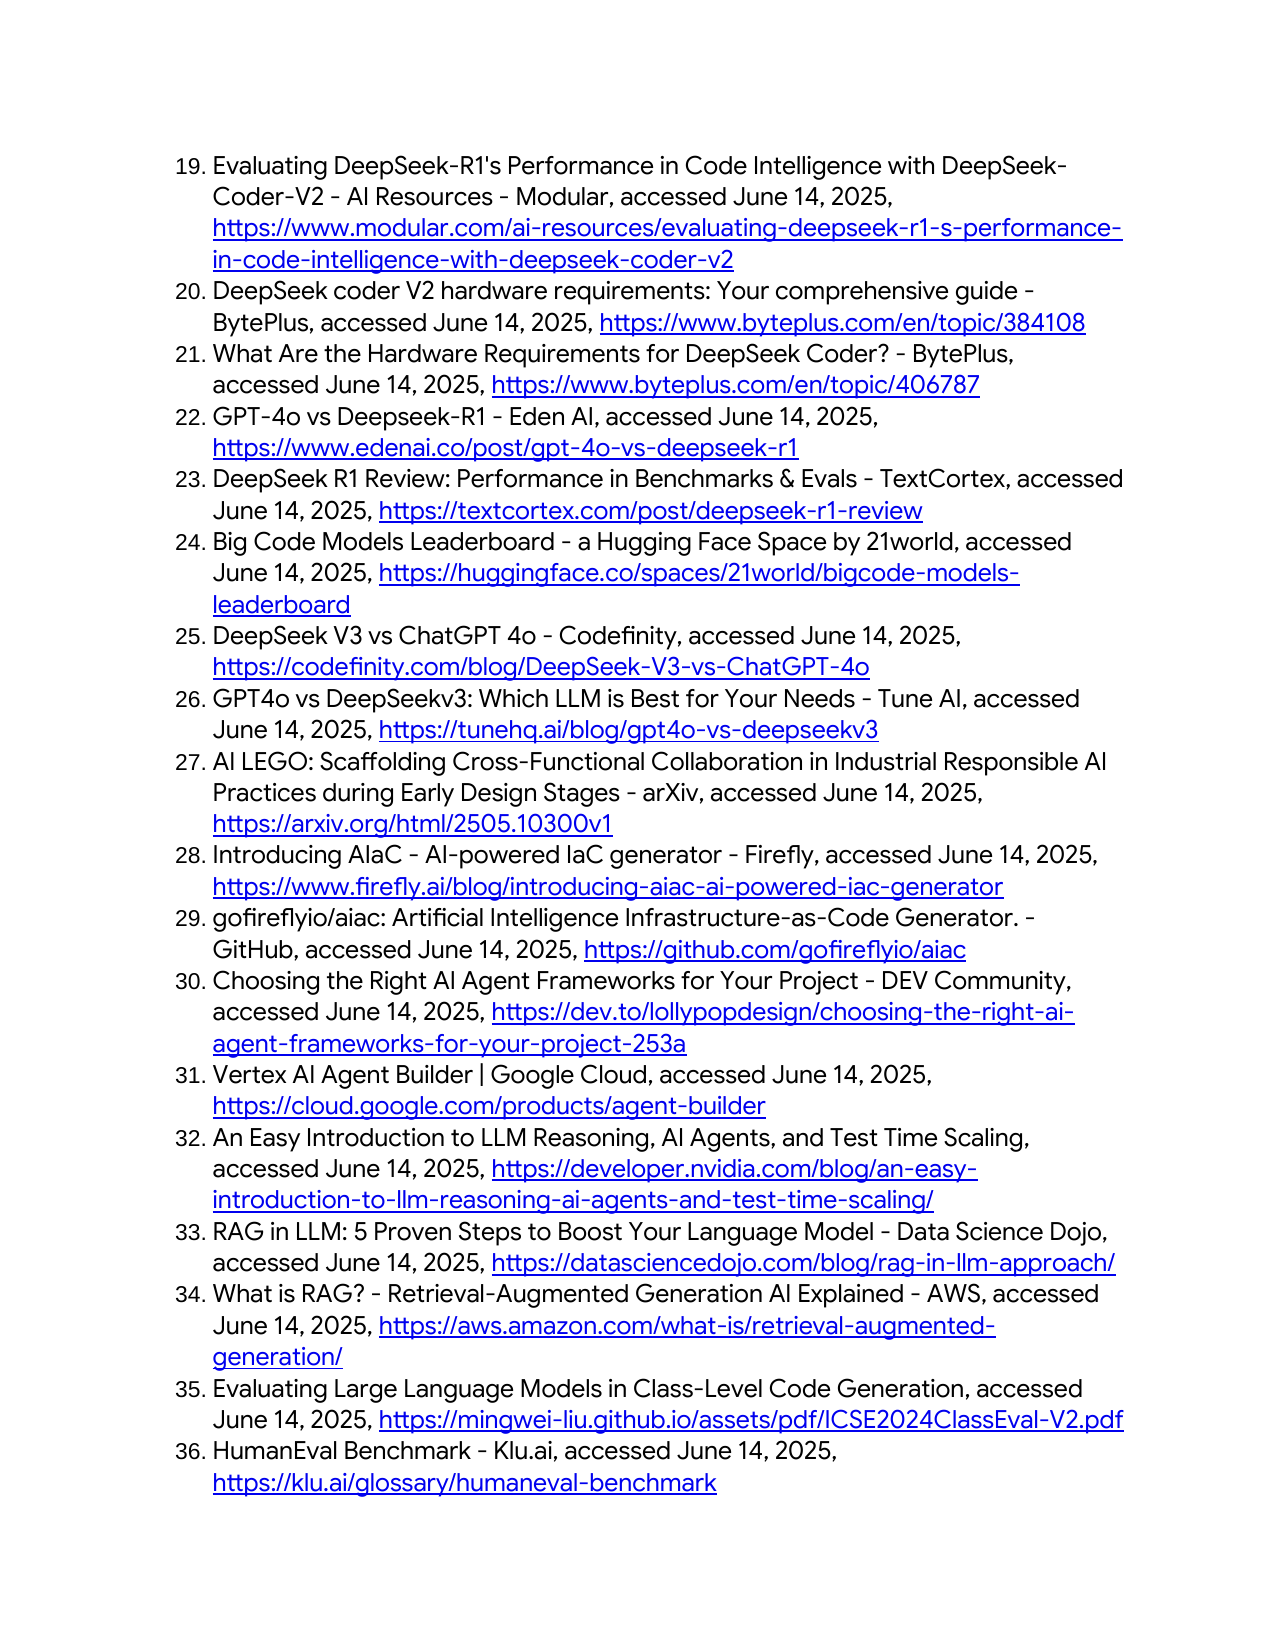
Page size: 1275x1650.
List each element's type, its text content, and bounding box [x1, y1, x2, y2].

list DeepSeek V3 vs ChatGPT 4o - Codefinity, accessed June 14, 2025, https://codefinity.com/blog/DeepSeek-V3-vs-ChatGPT-4o [175, 620, 1125, 683]
list What is RAG? - Retrieval-Augmented Generation AI Explained - AWS, accessed June 14, 2025, https://aws.amazon.com/what-is/retrieval-augmented-generation/ [175, 1279, 1125, 1373]
list GPT4o vs DeepSeekv3: Which LLM is Best for Your Needs - Tune AI, accessed June 14, 2025, https://tunehq.ai/blog/gpt4o-vs-deepseekv3 [175, 683, 1125, 746]
list DeepSeek R1 Review: Performance in Benchmarks & Evals - TextCortex, accessed June 14, 2025, https://textcortex.com/post/deepseek-r1-review [175, 463, 1125, 526]
list Evaluating DeepSeek-R1's Performance in Code Intelligence with DeepSeek-Coder-V2 - AI Resources - Modular, accessed June 14, 2025, https://www.modular.com/ai-resources/evaluating-deepseek-r1-s-performance-in-code-intelligence-with-deepseek-coder-v2 [175, 150, 1125, 275]
list An Easy Introduction to LLM Reasoning, AI Agents, and Test Time Scaling, accessed June 14, 2025, https://developer.nvidia.com/blog/an-easy-introduction-to-llm-reasoning-ai-agents-and-test-time-scaling/ [175, 1122, 1125, 1216]
list Introducing AIaC - AI-powered IaC generator - Firefly, accessed June 14, 2025, https://www.firefly.ai/blog/introducing-aiac-ai-powered-iac-generator [175, 840, 1125, 902]
list What Are the Hardware Requirements for DeepSeek Coder? - BytePlus, accessed June 14, 2025, https://www.byteplus.com/en/topic/406787 [175, 338, 1125, 401]
list GPT-4o vs Deepseek-R1 - Eden AI, accessed June 14, 2025, https://www.edenai.co/post/gpt-4o-vs-deepseek-r1 [175, 401, 1125, 463]
list Vertex AI Agent Builder | Google Cloud, accessed June 14, 2025, https://cloud.google.com/products/agent-builder [175, 1059, 1125, 1122]
list Evaluating Large Language Models in Class-Level Code Generation, accessed June 14, 2025, https://mingwei-liu.github.io/assets/pdf/ICSE2024ClassEval-V2.pdf [175, 1373, 1125, 1436]
list DeepSeek coder V2 hardware requirements: Your comprehensive guide - BytePlus, accessed June 14, 2025, https://www.byteplus.com/en/topic/384108 [175, 275, 1125, 338]
list RAG in LLM: 5 Proven Steps to Boost Your Language Model - Data Science Dojo, accessed June 14, 2025, https://datasciencedojo.com/blog/rag-in-llm-approach/ [175, 1216, 1125, 1279]
list Big Code Models Leaderboard - a Hugging Face Space by 21world, accessed June 14, 2025, https://huggingface.co/spaces/21world/bigcode-models-leaderboard [175, 526, 1125, 620]
list gofireflyio/aiac: Artificial Intelligence Infrastructure-as-Code Generator. - GitHub, accessed June 14, 2025, https://github.com/gofireflyio/aiac [175, 902, 1125, 965]
list AI LEGO: Scaffolding Cross-Functional Collaboration in Industrial Responsible AI Practices during Early Design Stages - arXiv, accessed June 14, 2025, https://arxiv.org/html/2505.10300v1 [175, 746, 1125, 840]
list HumanEval Benchmark - Klu.ai, accessed June 14, 2025, https://klu.ai/glossary/humaneval-benchmark [175, 1436, 1125, 1498]
list Choosing the Right AI Agent Frameworks for Your Project - DEV Community, accessed June 14, 2025, https://dev.to/lollypopdesign/choosing-the-right-ai-agent-frameworks-for-your-project-253a [175, 965, 1125, 1059]
